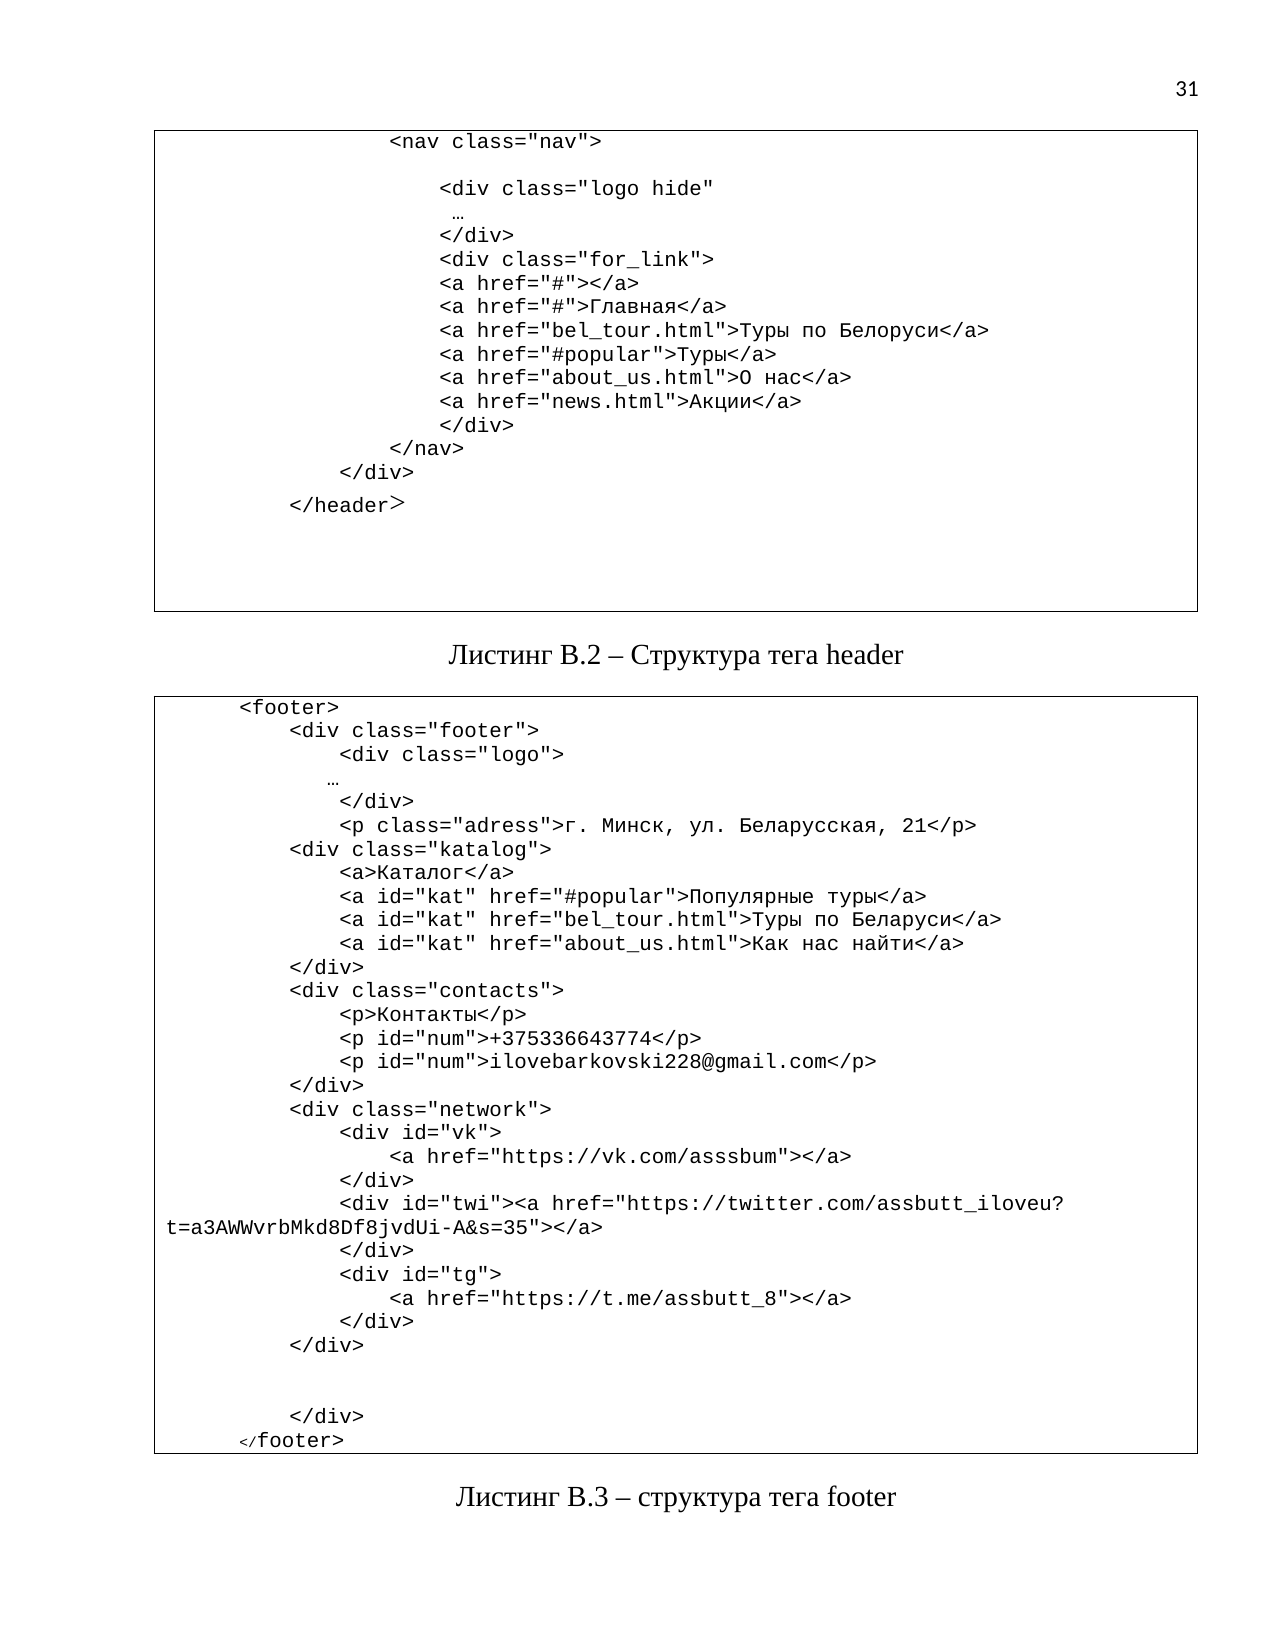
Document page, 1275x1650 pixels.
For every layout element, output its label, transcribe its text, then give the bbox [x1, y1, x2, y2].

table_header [155, 131, 1197, 611]
text Листинг В.2 – Структура тега header [153, 637, 1198, 671]
table_header <footer> <div class="footer"> <div class="logo"> … </div> <p class="adress">г. Минск, ул. Беларусская, 21</p> <div class="katalog"> <a>Каталог</a> <a id="kat" href="#popular">Популярные туры</a> <a id="kat" href="bel_tour.html">Туры по Беларуси</a> <a id="kat" href="about_us.html">Как нас найти</a> </div> <div class="contacts"> <p>Контакты</p> <p id="num">+375336643774</p> <p id="num">ilovebarkovski228@gmail.com</p> </div> <div class="network"> <div id="vk"> <a href="https://vk.com/asssbum"></a> </div> <div id="twi"><a href="https://twitter.com/assbutt_iloveu?t=a3AWWvrbMkd8Df8jvdUi-A&s=35"></a> </div> <div id="tg"> <a href="https://t.me/assbutt_8"></a> </div> </div> </div> </footer> [155, 697, 1197, 1453]
text Листинг В.3 – структура тега footer [153, 1479, 1198, 1513]
